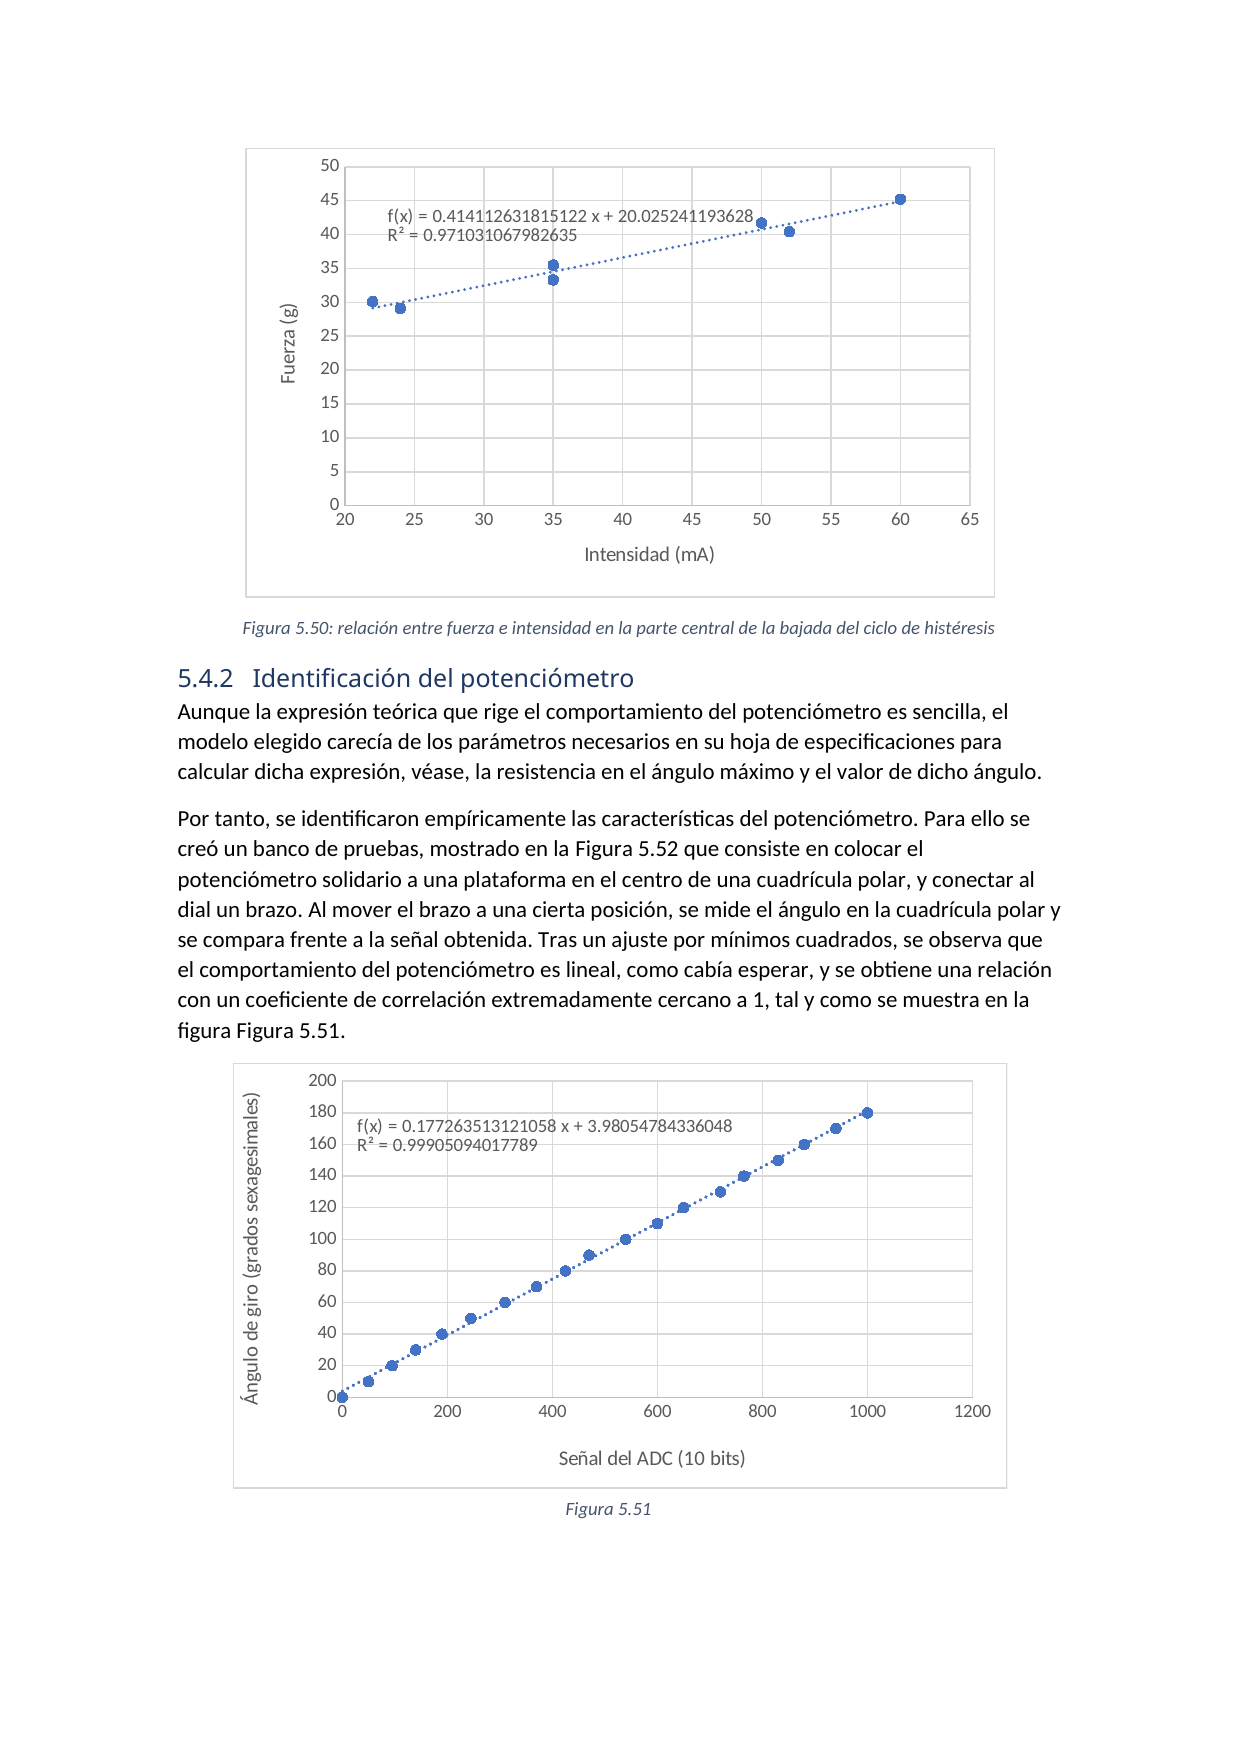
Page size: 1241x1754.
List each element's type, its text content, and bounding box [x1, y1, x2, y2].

subtitle Identificación del potenciómetro [177, 660, 1063, 694]
text Aunque la expresión teórica que rige el comportamiento del potenciómetro es sencilla, el modelo elegido carecía de los parámetros necesarios en su hoja de especificaciones para calcular dicha expresión, véase, la resistencia en el ángulo máximo y el valor de dicho ángulo. [177, 697, 1063, 785]
